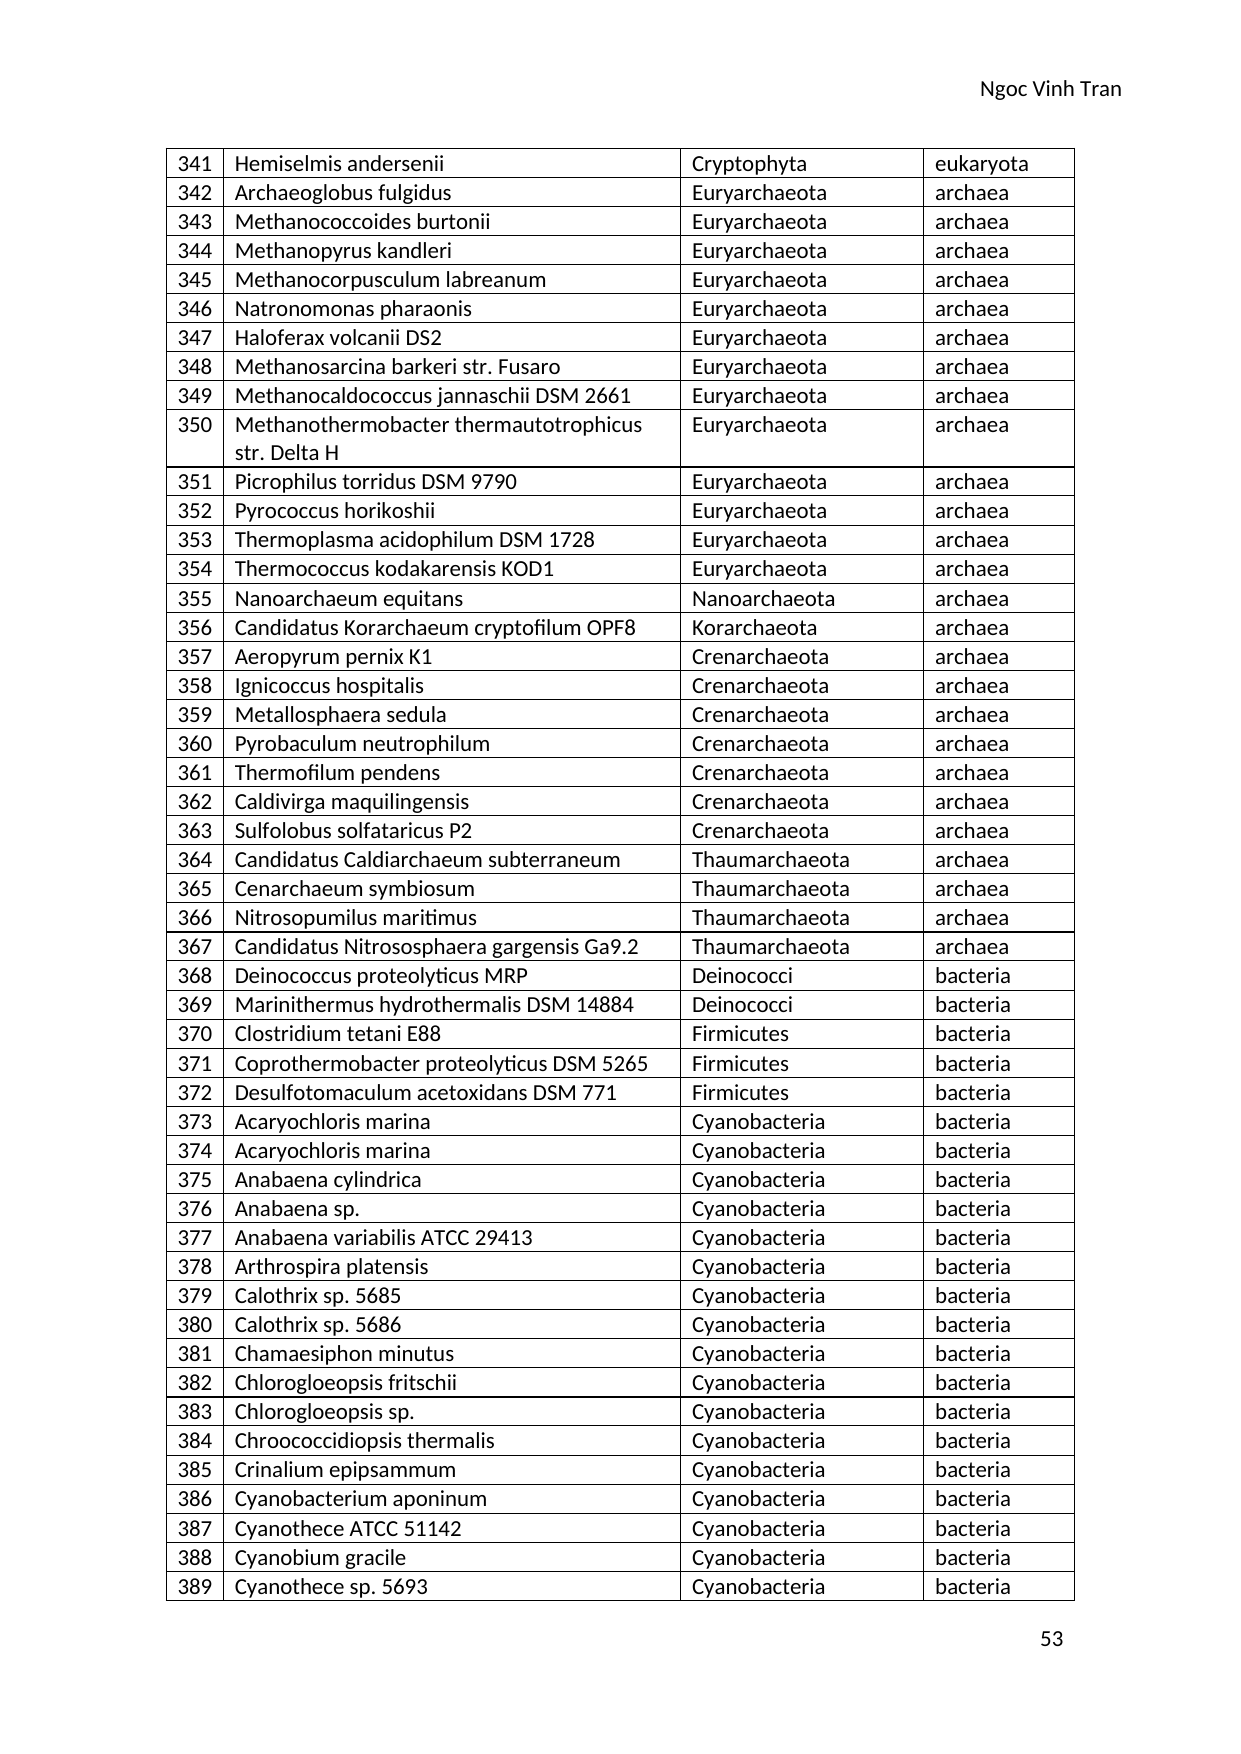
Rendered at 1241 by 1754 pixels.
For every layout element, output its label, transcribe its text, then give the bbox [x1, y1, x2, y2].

table_cell Archaeoglobus fulgidus [224, 178, 680, 206]
table_cell 373 [167, 1107, 223, 1135]
table_cell Euryarchaeota [681, 555, 923, 583]
table_cell 381 [167, 1339, 223, 1367]
table_cell Cyanobacteria [681, 1281, 923, 1309]
table_cell Euryarchaeota [681, 381, 923, 409]
table_cell Euryarchaeota [681, 236, 923, 264]
table_cell Crenarchaeota [681, 642, 923, 670]
table_cell 382 [167, 1368, 223, 1396]
table_cell Cyanobacteria [681, 1136, 923, 1164]
table_cell Chamaesiphon minutus [224, 1339, 680, 1367]
table_cell archaea [924, 207, 1074, 235]
table_cell bacteria [924, 1107, 1074, 1135]
table_cell Euryarchaeota [681, 468, 923, 495]
table_cell 384 [167, 1426, 223, 1454]
table_cell bacteria [924, 1485, 1074, 1513]
table_cell archaea [924, 758, 1074, 786]
table_cell Thermoplasma acidophilum DSM 1728 [224, 526, 680, 553]
table_cell Crenarchaeota [681, 758, 923, 786]
table_cell Nitrosopumilus maritimus [224, 903, 680, 931]
table_cell archaea [924, 555, 1074, 583]
table_cell 366 [167, 903, 223, 931]
table_cell bacteria [924, 1281, 1074, 1309]
table_cell archaea [924, 903, 1074, 931]
table_cell Crenarchaeota [681, 671, 923, 699]
table_cell Cyanobacteria [681, 1572, 923, 1600]
table_cell bacteria [924, 1368, 1074, 1396]
table_cell 378 [167, 1252, 223, 1280]
table_cell 387 [167, 1514, 223, 1542]
table_cell Cyanothece sp. 5693 [224, 1572, 680, 1600]
table_cell Chroococcidiopsis thermalis [224, 1426, 680, 1454]
table_cell 364 [167, 845, 223, 873]
table_cell Cyanobacteria [681, 1252, 923, 1280]
table_cell Candidatus Caldiarchaeum subterraneum [224, 845, 680, 873]
table_cell Cyanobacteria [681, 1194, 923, 1222]
table_cell Euryarchaeota [681, 496, 923, 524]
table_cell archaea [924, 642, 1074, 670]
table_cell Candidatus Korarchaeum cryptofilum OPF8 [224, 613, 680, 641]
table_cell bacteria [924, 1194, 1074, 1222]
table_cell archaea [924, 729, 1074, 757]
table_cell Cyanobacteria [681, 1223, 923, 1251]
table_cell Sulfolobus solfataricus P2 [224, 816, 680, 844]
table_cell Euryarchaeota [681, 294, 923, 322]
table_cell Haloferax volcanii DS2 [224, 323, 680, 351]
table_cell bacteria [924, 1456, 1074, 1483]
table_cell archaea [924, 323, 1074, 351]
table_cell 358 [167, 671, 223, 699]
table_cell 363 [167, 816, 223, 844]
table_cell 345 [167, 265, 223, 293]
table_cell Thaumarchaeota [681, 903, 923, 931]
table_cell bacteria [924, 1252, 1074, 1280]
table_cell archaea [924, 787, 1074, 815]
table_cell Methanothermobacter thermautotrophicus str. Delta H [224, 410, 680, 466]
table_cell Firmicutes [681, 1078, 923, 1106]
table_cell bacteria [924, 1049, 1074, 1077]
table_cell Nanoarchaeum equitans [224, 584, 680, 612]
table_cell archaea [924, 816, 1074, 844]
table_cell Methanococcoides burtonii [224, 207, 680, 235]
table_cell 380 [167, 1310, 223, 1338]
table_cell Nanoarchaeota [681, 584, 923, 612]
table_cell Methanosarcina barkeri str. Fusaro [224, 352, 680, 380]
table_cell 349 [167, 381, 223, 409]
table_cell 375 [167, 1165, 223, 1193]
table_cell bacteria [924, 1165, 1074, 1193]
table_cell Crenarchaeota [681, 787, 923, 815]
table_cell Thaumarchaeota [681, 845, 923, 873]
table_cell 348 [167, 352, 223, 380]
table_cell archaea [924, 874, 1074, 902]
table_cell eukaryota [924, 149, 1074, 177]
table_cell 385 [167, 1456, 223, 1483]
table_cell Firmicutes [681, 1049, 923, 1077]
table_cell Cenarchaeum symbiosum [224, 874, 680, 902]
table_cell 389 [167, 1572, 223, 1600]
table_cell Euryarchaeota [681, 207, 923, 235]
table_cell Calothrix sp. 5685 [224, 1281, 680, 1309]
table_cell archaea [924, 468, 1074, 495]
table_cell 370 [167, 1020, 223, 1048]
table_cell 377 [167, 1223, 223, 1251]
table_cell Anabaena sp. [224, 1194, 680, 1222]
table_cell archaea [924, 526, 1074, 553]
table_cell Thermococcus kodakarensis KOD1 [224, 555, 680, 583]
table_cell Firmicutes [681, 1020, 923, 1048]
table_cell Metallosphaera sedula [224, 700, 680, 728]
table_cell Euryarchaeota [681, 526, 923, 553]
table_cell Cyanobacteria [681, 1543, 923, 1571]
table_cell bacteria [924, 1543, 1074, 1571]
table_cell Cyanobacteria [681, 1398, 923, 1425]
table_cell 367 [167, 933, 223, 960]
table_cell Picrophilus torridus DSM 9790 [224, 468, 680, 495]
table_cell Anabaena variabilis ATCC 29413 [224, 1223, 680, 1251]
table_cell Cyanobacteria [681, 1456, 923, 1483]
table_cell archaea [924, 845, 1074, 873]
table_cell archaea [924, 236, 1074, 264]
table_cell archaea [924, 584, 1074, 612]
table_cell 346 [167, 294, 223, 322]
table_cell Marinithermus hydrothermalis DSM 14884 [224, 991, 680, 1018]
table_cell bacteria [924, 1514, 1074, 1542]
table_cell 365 [167, 874, 223, 902]
table_cell Cyanobacterium aponinum [224, 1485, 680, 1513]
table_cell 374 [167, 1136, 223, 1164]
table_cell Calothrix sp. 5686 [224, 1310, 680, 1338]
table_cell 353 [167, 526, 223, 553]
table_cell archaea [924, 178, 1074, 206]
table_cell 386 [167, 1485, 223, 1513]
table_cell Acaryochloris marina [224, 1107, 680, 1135]
table_cell 344 [167, 236, 223, 264]
table_cell Ignicoccus hospitalis [224, 671, 680, 699]
table_cell 360 [167, 729, 223, 757]
table_cell archaea [924, 381, 1074, 409]
table_cell Chlorogloeopsis fritschii [224, 1368, 680, 1396]
table_cell 356 [167, 613, 223, 641]
table_cell Crenarchaeota [681, 729, 923, 757]
table_cell bacteria [924, 1223, 1074, 1251]
table_cell bacteria [924, 1020, 1074, 1048]
table_cell archaea [924, 933, 1074, 960]
table_cell bacteria [924, 1310, 1074, 1338]
table_cell Deinococcus proteolyticus MRP [224, 961, 680, 989]
table_cell Cyanobacteria [681, 1426, 923, 1454]
table_cell Cyanobacteria [681, 1485, 923, 1513]
table_cell bacteria [924, 991, 1074, 1018]
table_cell Deinococci [681, 961, 923, 989]
table_cell Methanopyrus kandleri [224, 236, 680, 264]
table_cell bacteria [924, 1398, 1074, 1425]
table_cell Desulfotomaculum acetoxidans DSM 771 [224, 1078, 680, 1106]
table_cell 354 [167, 555, 223, 583]
table_cell Clostridium tetani E88 [224, 1020, 680, 1048]
table_cell Natronomonas pharaonis [224, 294, 680, 322]
table_cell archaea [924, 410, 1074, 466]
table_cell 361 [167, 758, 223, 786]
table_cell Euryarchaeota [681, 323, 923, 351]
table_cell 371 [167, 1049, 223, 1077]
table_cell 352 [167, 496, 223, 524]
table_cell archaea [924, 700, 1074, 728]
table_cell Caldivirga maquilingensis [224, 787, 680, 815]
table_cell Methanocaldococcus jannaschii DSM 2661 [224, 381, 680, 409]
table_cell Cyanothece ATCC 51142 [224, 1514, 680, 1542]
table_cell Chlorogloeopsis sp. [224, 1398, 680, 1425]
table_cell Thaumarchaeota [681, 933, 923, 960]
table_cell Thaumarchaeota [681, 874, 923, 902]
table_cell Pyrococcus horikoshii [224, 496, 680, 524]
table_cell Cyanobacteria [681, 1368, 923, 1396]
table_cell Cyanobacteria [681, 1165, 923, 1193]
table_cell 362 [167, 787, 223, 815]
table_cell bacteria [924, 1136, 1074, 1164]
table_cell 357 [167, 642, 223, 670]
table_cell Cyanobacteria [681, 1107, 923, 1135]
table_cell bacteria [924, 1078, 1074, 1106]
table_cell Arthrospira platensis [224, 1252, 680, 1280]
table_cell 379 [167, 1281, 223, 1309]
table_cell Cyanobacteria [681, 1310, 923, 1338]
table_cell 341 [167, 149, 223, 177]
table_cell archaea [924, 496, 1074, 524]
table_cell 372 [167, 1078, 223, 1106]
table_cell 355 [167, 584, 223, 612]
table_cell Euryarchaeota [681, 410, 923, 466]
table_cell Euryarchaeota [681, 265, 923, 293]
table_cell bacteria [924, 1572, 1074, 1600]
table_cell bacteria [924, 1426, 1074, 1454]
table_cell Candidatus Nitrososphaera gargensis Ga9.2 [224, 933, 680, 960]
table_cell Euryarchaeota [681, 178, 923, 206]
table_cell Euryarchaeota [681, 352, 923, 380]
table_cell Cryptophyta [681, 149, 923, 177]
table_cell Deinococci [681, 991, 923, 1018]
table_cell 359 [167, 700, 223, 728]
table_cell 350 [167, 410, 223, 466]
table_cell Crenarchaeota [681, 816, 923, 844]
table_cell archaea [924, 294, 1074, 322]
table_cell Coprothermobacter proteolyticus DSM 5265 [224, 1049, 680, 1077]
table_cell bacteria [924, 1339, 1074, 1367]
table_cell Thermofilum pendens [224, 758, 680, 786]
table_cell Hemiselmis andersenii [224, 149, 680, 177]
table_cell 383 [167, 1398, 223, 1425]
table_cell 347 [167, 323, 223, 351]
table_cell archaea [924, 352, 1074, 380]
table_cell archaea [924, 613, 1074, 641]
table_cell 368 [167, 961, 223, 989]
table_cell Cyanobacteria [681, 1514, 923, 1542]
table_cell Acaryochloris marina [224, 1136, 680, 1164]
table_cell 351 [167, 468, 223, 495]
table_cell Aeropyrum pernix K1 [224, 642, 680, 670]
table_cell 369 [167, 991, 223, 1018]
table_cell 342 [167, 178, 223, 206]
table_cell 376 [167, 1194, 223, 1222]
table_cell Pyrobaculum neutrophilum [224, 729, 680, 757]
table_cell 343 [167, 207, 223, 235]
table_cell Anabaena cylindrica [224, 1165, 680, 1193]
table_cell 388 [167, 1543, 223, 1571]
table_cell archaea [924, 265, 1074, 293]
table_cell Cyanobium gracile [224, 1543, 680, 1571]
table_cell Crenarchaeota [681, 700, 923, 728]
table_cell Cyanobacteria [681, 1339, 923, 1367]
table_cell Methanocorpusculum labreanum [224, 265, 680, 293]
table_cell archaea [924, 671, 1074, 699]
table_cell Crinalium epipsammum [224, 1456, 680, 1483]
table_cell Korarchaeota [681, 613, 923, 641]
table_cell bacteria [924, 961, 1074, 989]
